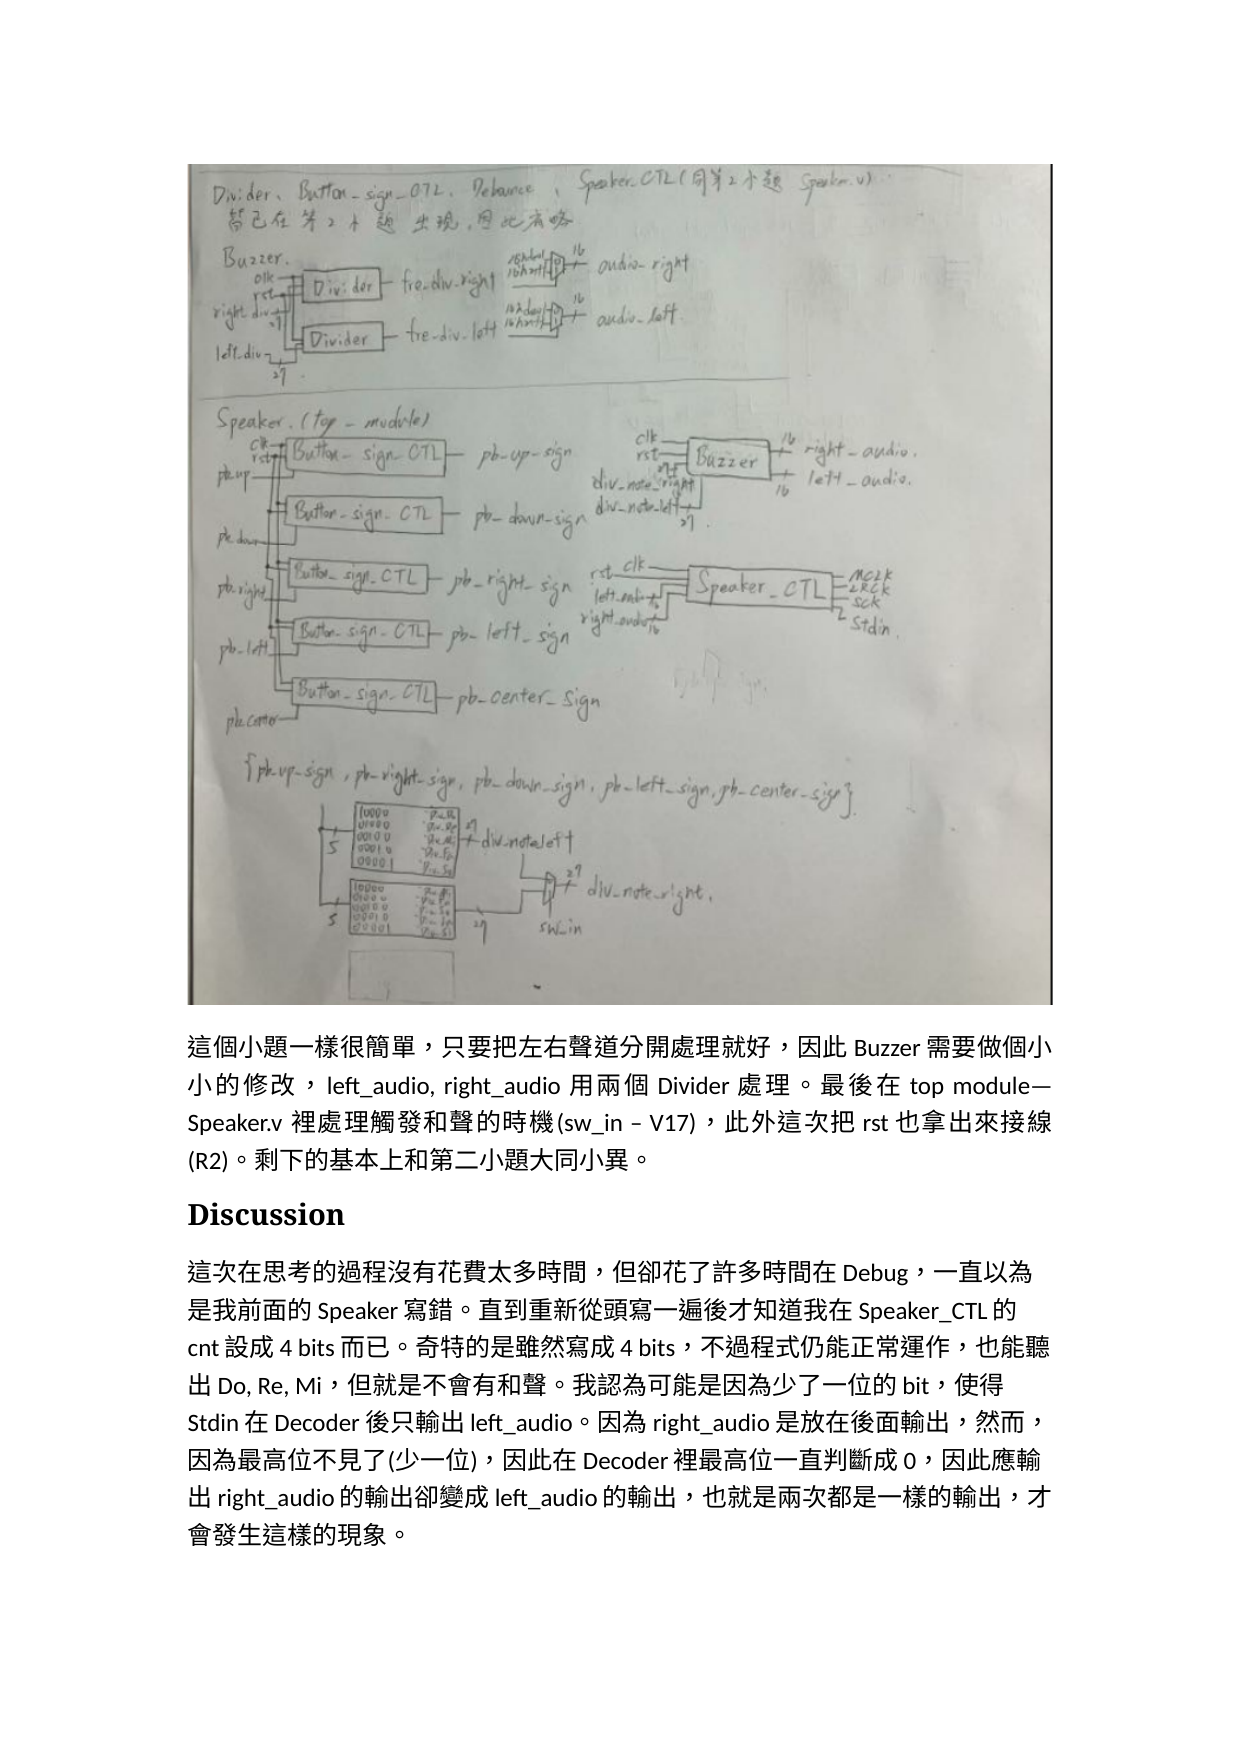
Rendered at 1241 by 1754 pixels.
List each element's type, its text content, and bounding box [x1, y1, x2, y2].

picture [187, 164, 1053, 1005]
text Discussion [187, 1177, 1053, 1252]
text 這個小題一樣很簡單，只要把左右聲道分開處理就好，因此Buzzer需要做個小小的修改，left_audio, right_audio用兩個Divider處理。最後在top module—Speaker.v 裡處理觸發和聲的時機(sw_in – V17)，此外這次把rst也拿出來接線(R2)。剩下的基本上和第二小題大同小異。 [187, 1027, 1053, 1177]
text 這次在思考的過程沒有花費太多時間，但卻花了許多時間在Debug，一直以為是我前面的Speaker寫錯。直到重新從頭寫一遍後才知道我在Speaker_CTL的cnt設成4 bits而已。奇特的是雖然寫成4 bits，不過程式仍能正常運作，也能聽出Do, Re, Mi，但就是不會有和聲。我認為可能是因為少了一位的bit，使得Stdin在Decoder後只輸出left_audio。因為right_audio是放在後面輸出，然而，因為最高位不見了(少一位)，因此在Decoder裡最高位一直判斷成0，因此應輸出right_audio的輸出卻變成left_audio的輸出，也就是兩次都是一樣的輸出，才會發生這樣的現象。 [187, 1252, 1053, 1552]
